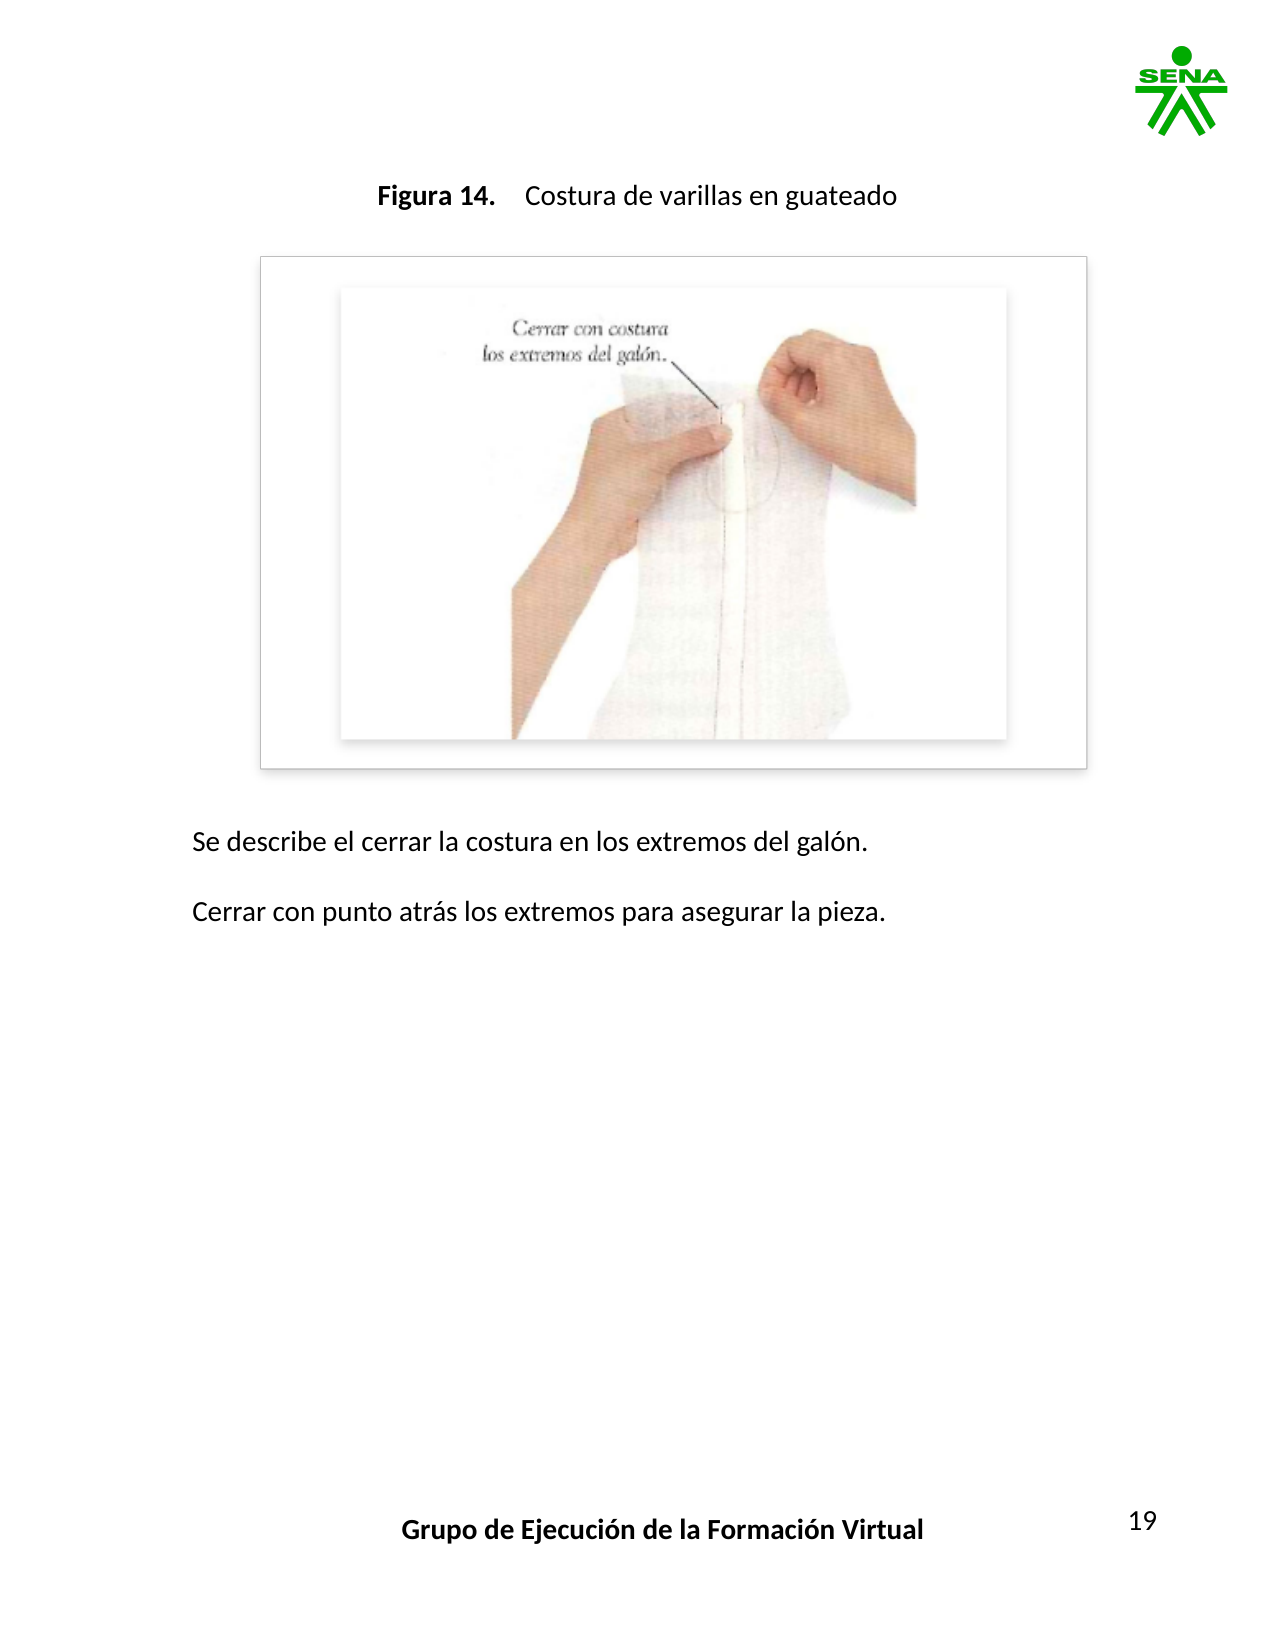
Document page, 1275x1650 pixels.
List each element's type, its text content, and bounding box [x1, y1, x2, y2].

text Se describe el cerrar la costura en los extremos del galón. [118, 823, 1157, 859]
picture [1135, 46, 1228, 136]
picture [247, 247, 1102, 789]
text Costura de varillas en guateado [118, 177, 1157, 213]
text Cerrar con punto atrás los extremos para asegurar la pieza. [118, 893, 1157, 929]
